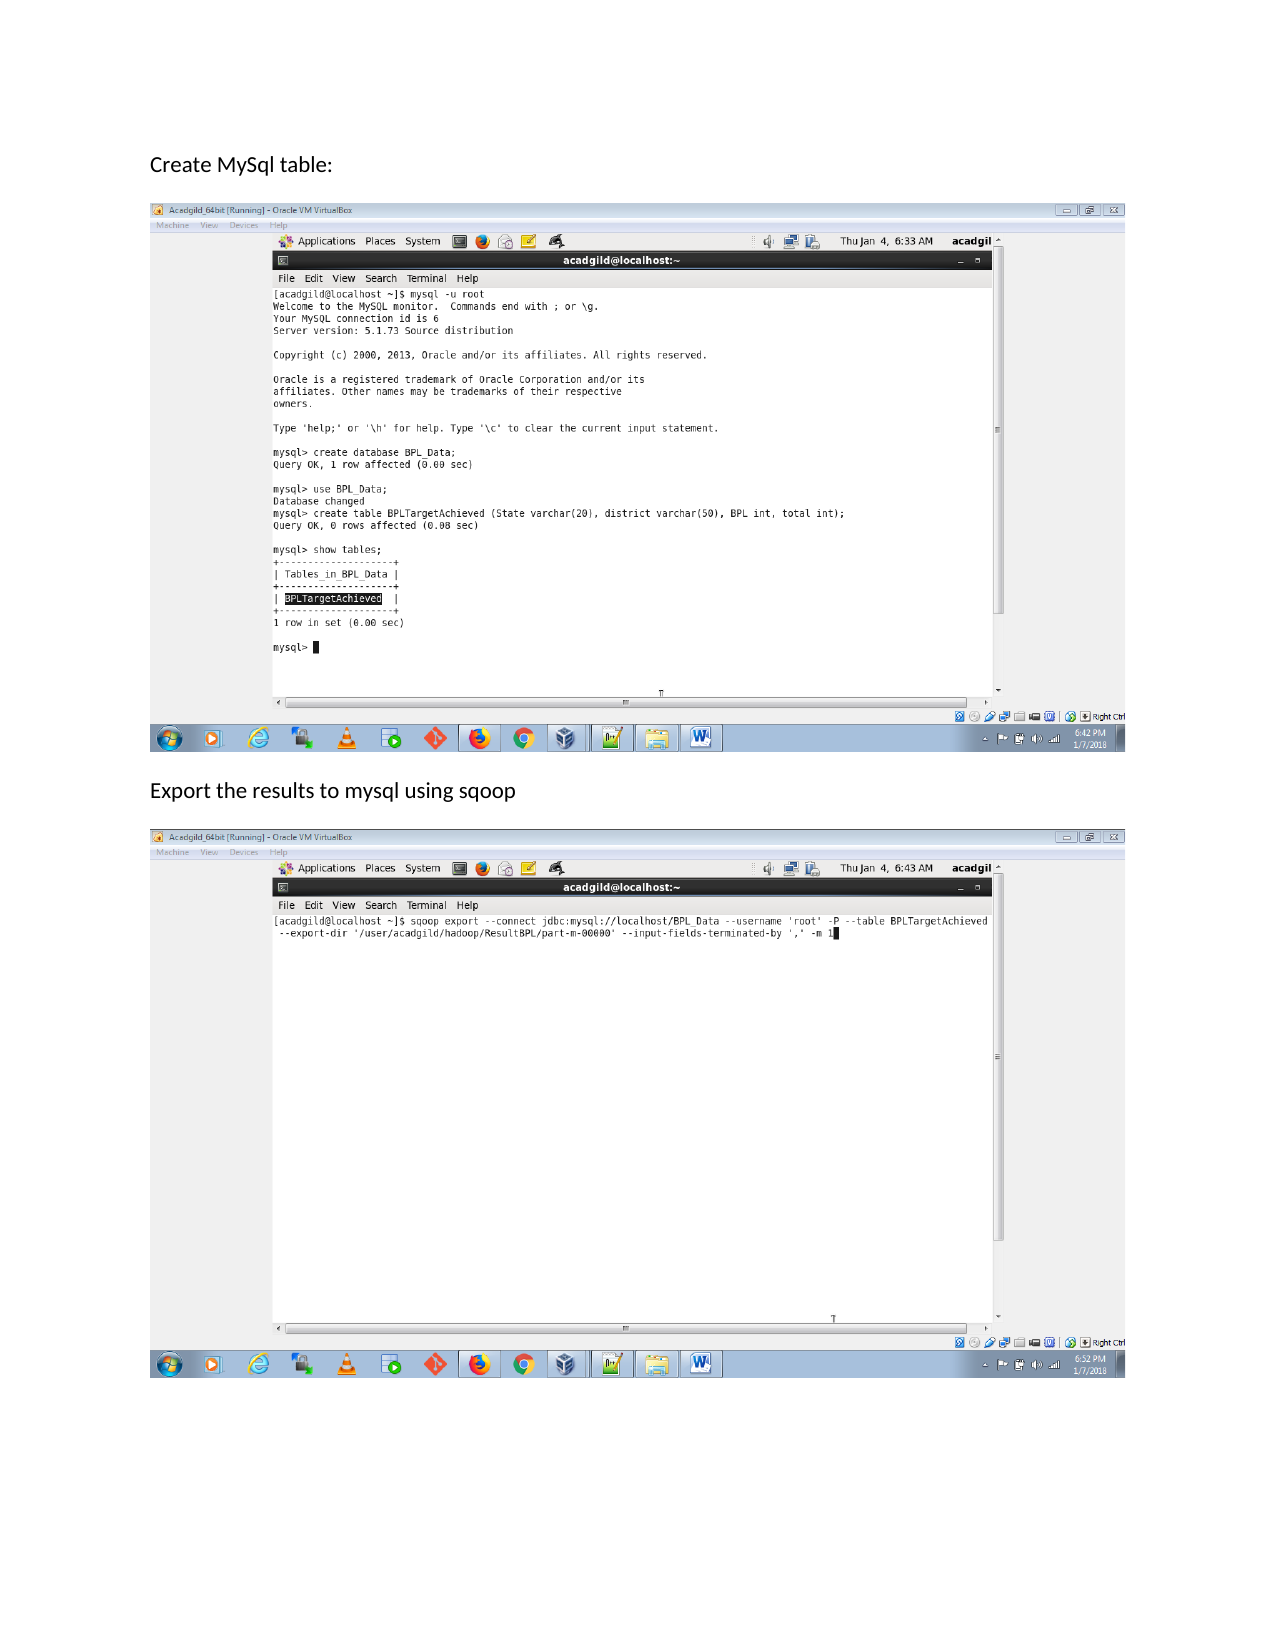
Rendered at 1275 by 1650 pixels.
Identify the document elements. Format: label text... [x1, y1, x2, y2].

text Export the results to mysql using sqoop [150, 776, 1125, 804]
picture [150, 829, 1125, 1378]
picture [150, 203, 1125, 752]
text Create MySql table: [150, 150, 1125, 178]
